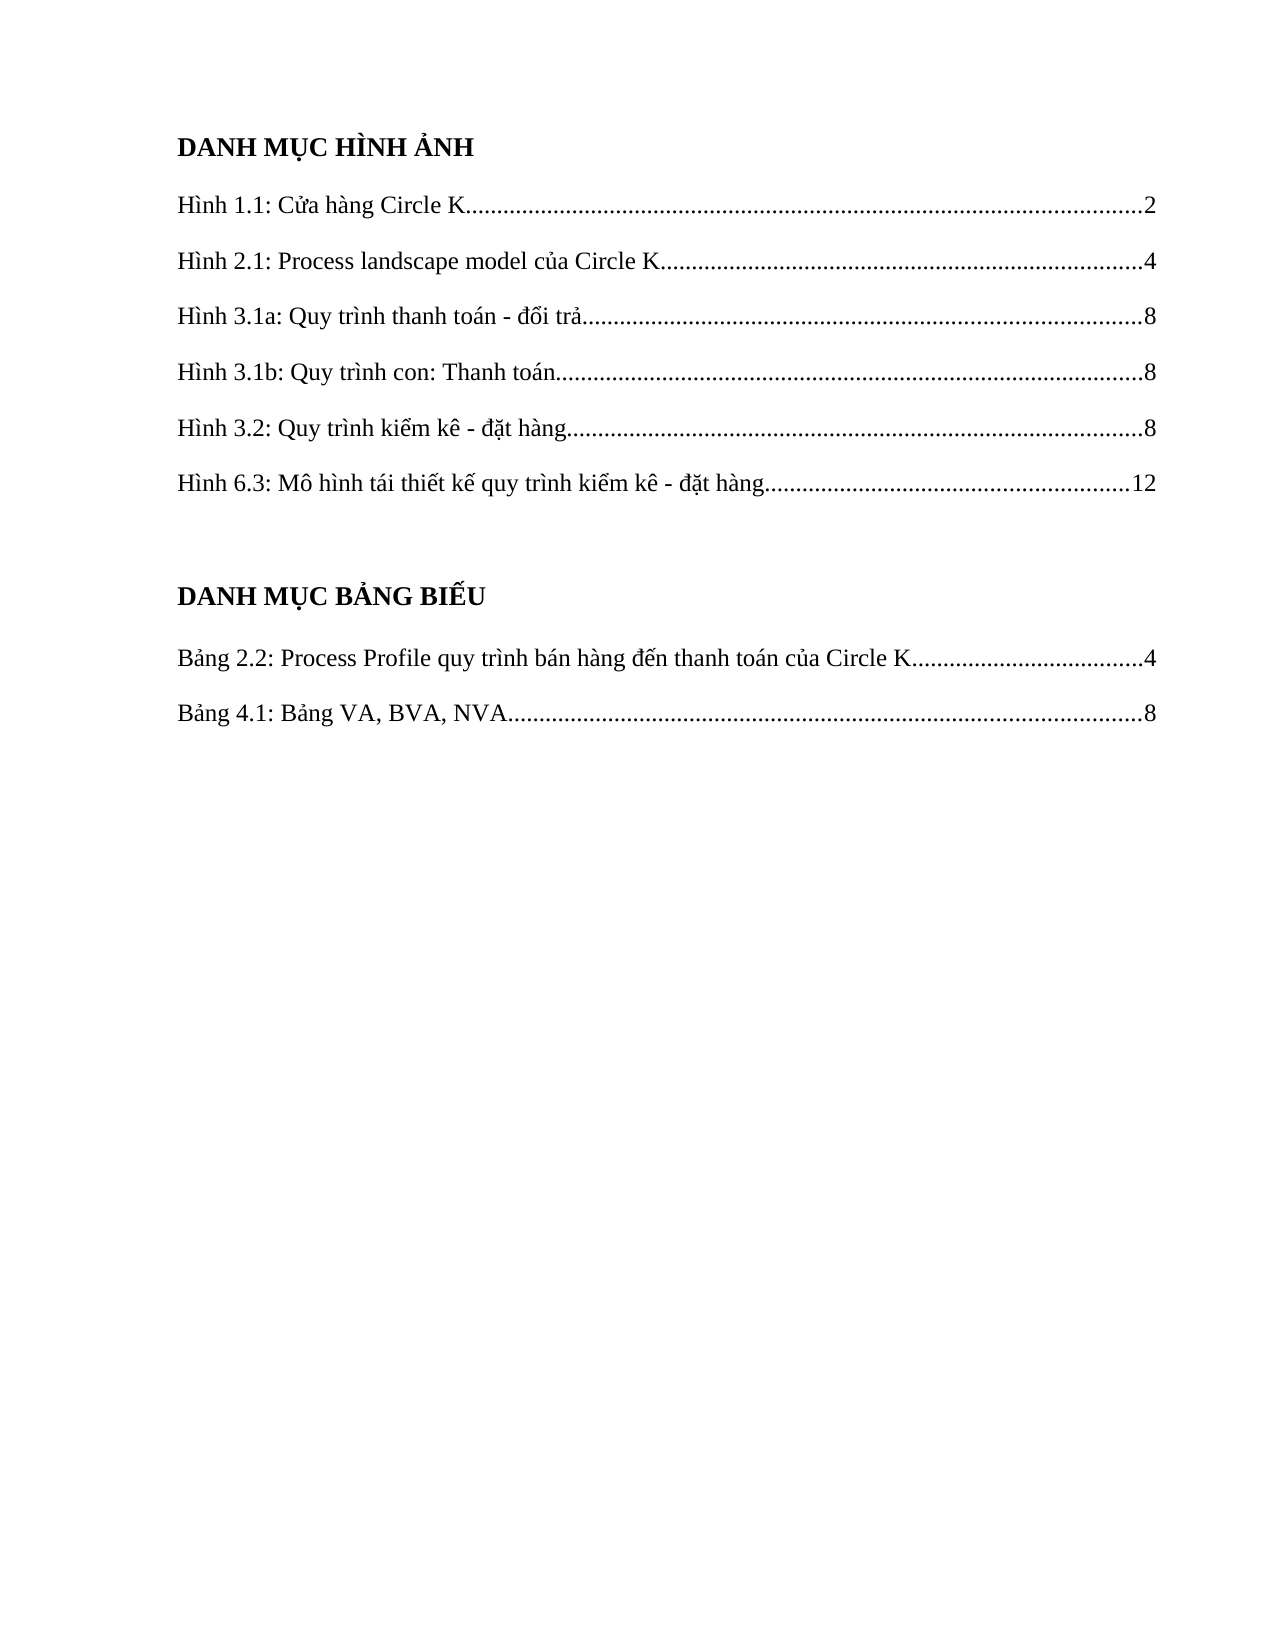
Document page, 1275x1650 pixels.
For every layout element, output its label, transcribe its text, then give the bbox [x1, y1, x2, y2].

text Hình 3.1b: Quy trình con: Thanh toán 8 [177, 357, 1156, 386]
text Hình 3.2: Quy trình kiểm kê - đặt hàng 8 [177, 413, 1156, 441]
text Hình 3.1a: Quy trình thanh toán - đổi trả 8 [177, 301, 1156, 330]
text Bảng 4.1: Bảng VA, BVA, NVA 8 [177, 698, 1156, 727]
text Hình 6.3: Mô hình tái thiết kế quy trình kiểm kê - đặt hàng 12 [177, 468, 1156, 497]
text Hình 1.1: Cửa hàng Circle K 2 [177, 190, 1156, 219]
text DANH MỤC HÌNH ẢNH [177, 131, 1156, 162]
text DANH MỤC BẢNG BIẾU [177, 579, 1156, 611]
text Bảng 2.2: Process Profile quy trình bán hàng đến thanh toán của Circle K 4 [177, 643, 1156, 672]
text Hình 2.1: Process landscape model của Circle K 4 [177, 246, 1156, 274]
